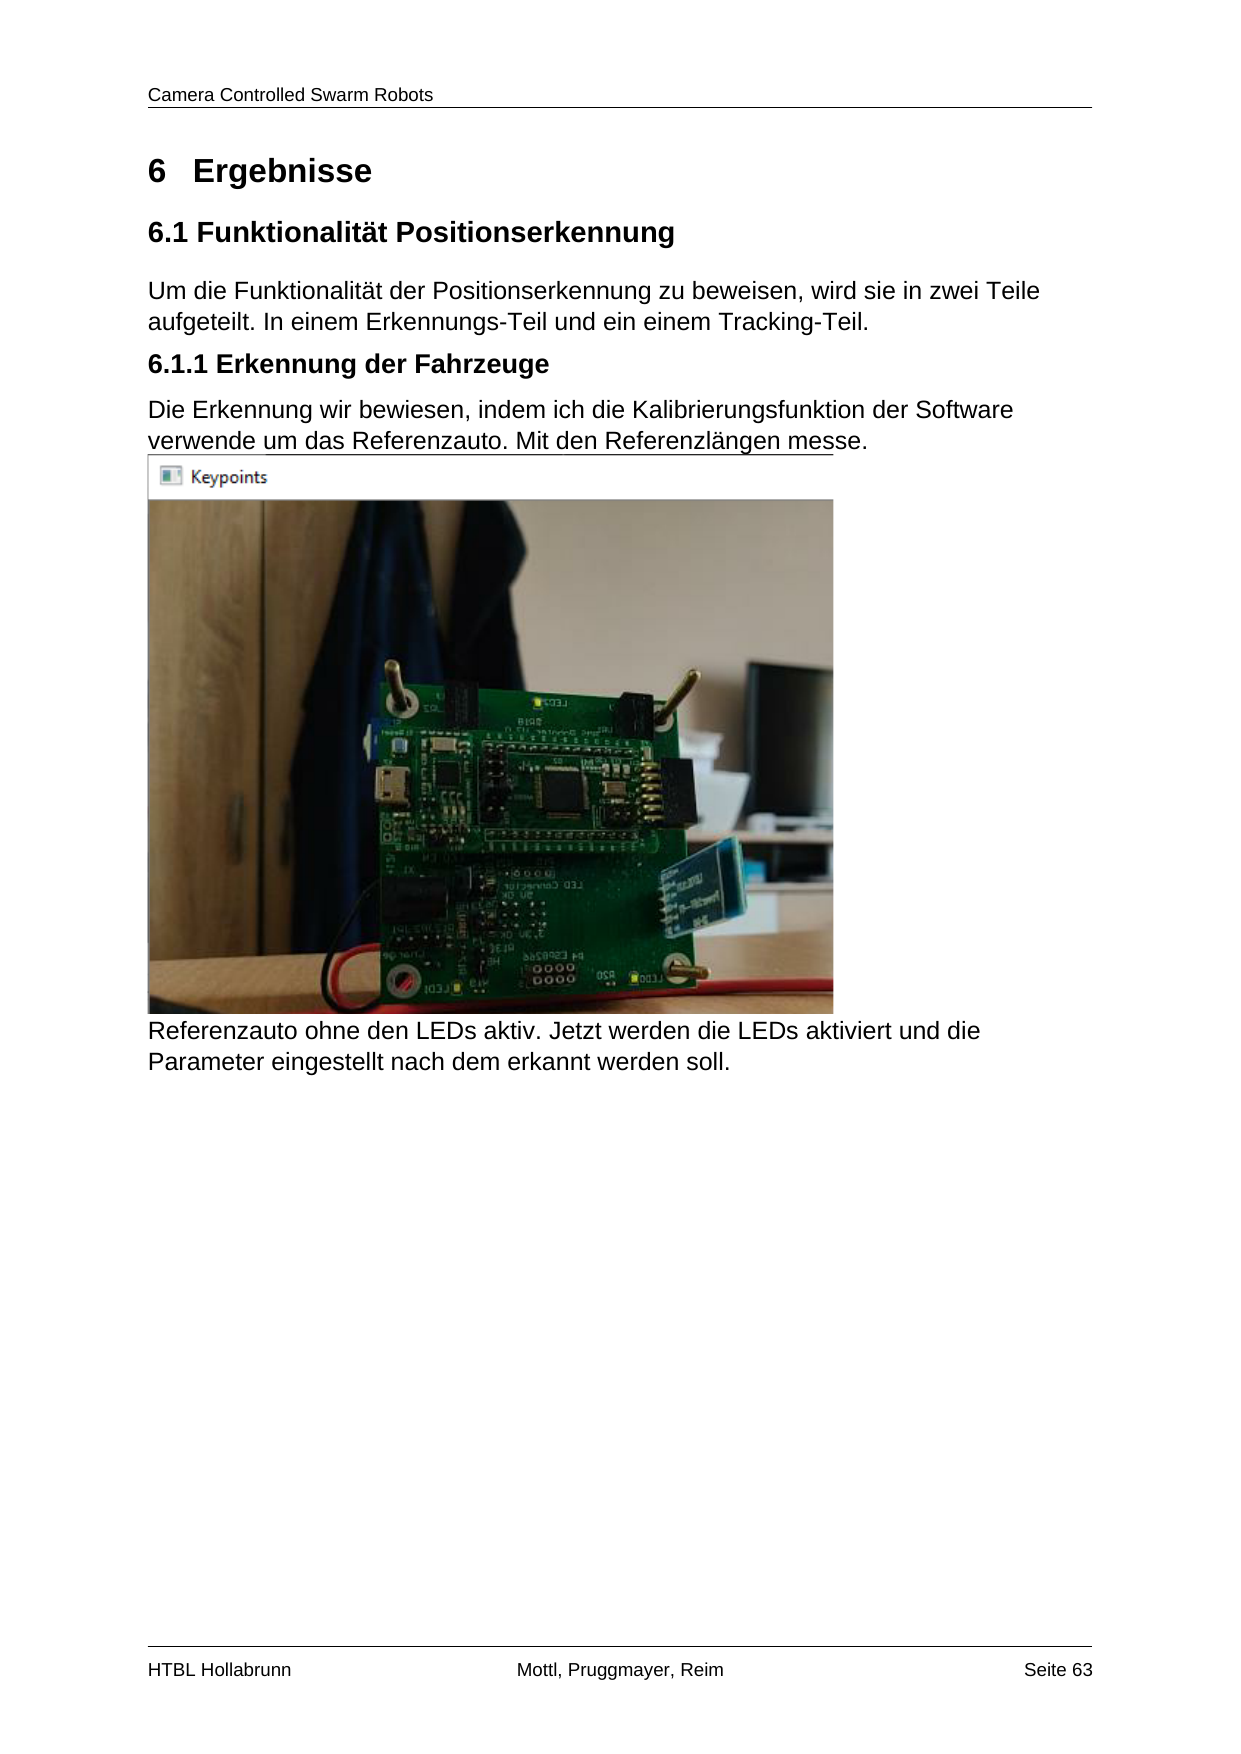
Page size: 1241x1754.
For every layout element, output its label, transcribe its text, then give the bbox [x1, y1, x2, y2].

picture [147, 454, 834, 1014]
text Referenzauto ohne den LEDs aktiv. Jetzt werden die LEDs aktiviert und die Parameter eingestellt nach dem erkannt werden soll. [148, 1014, 1092, 1076]
subtitle Funktionalität Positionserkennung [148, 215, 1092, 248]
text Um die Funktionalität der Positionserkennung zu beweisen, wird sie in zwei Teile aufgeteilt. In einem Erkennungs-Teil und ein einem Tracking-Teil. [148, 273, 1092, 336]
subtitle Ergebnisse [148, 151, 1092, 190]
subtitle Erkennung der Fahrzeuge [148, 348, 1092, 379]
